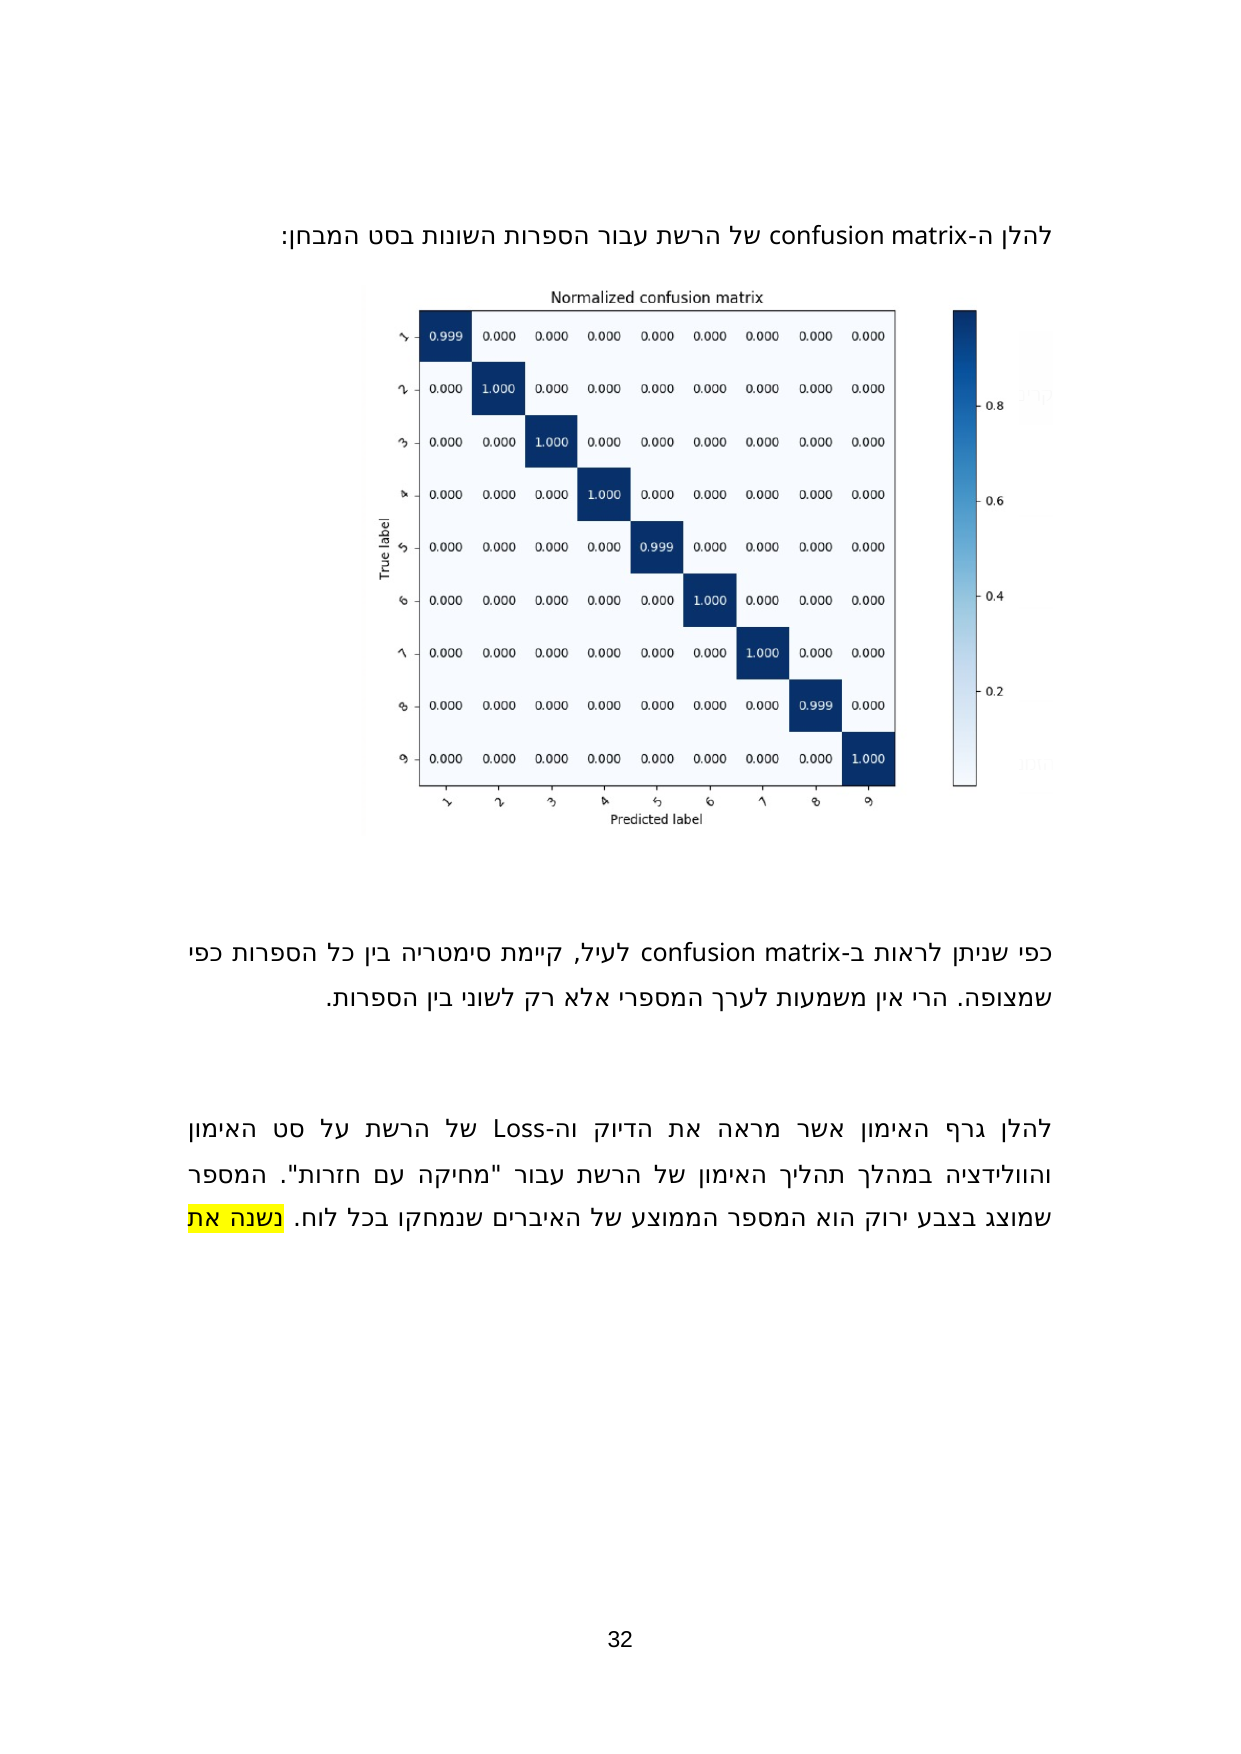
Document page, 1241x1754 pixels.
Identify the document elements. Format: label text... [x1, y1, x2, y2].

picture [361, 285, 1053, 836]
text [187, 1111, 1053, 1233]
text להלן ה-confusion matrix של הרשת עבור הספרות השונות בסט המבחן: [187, 218, 1053, 252]
text כפי שניתן לראות ב-confusion matrix לעיל, קיימת סימטריה בין כל הספרות כפי שמצופה. הרי אין משמעות לערך המספרי אלא רק לשוני בין הספרות. [187, 934, 1053, 1012]
